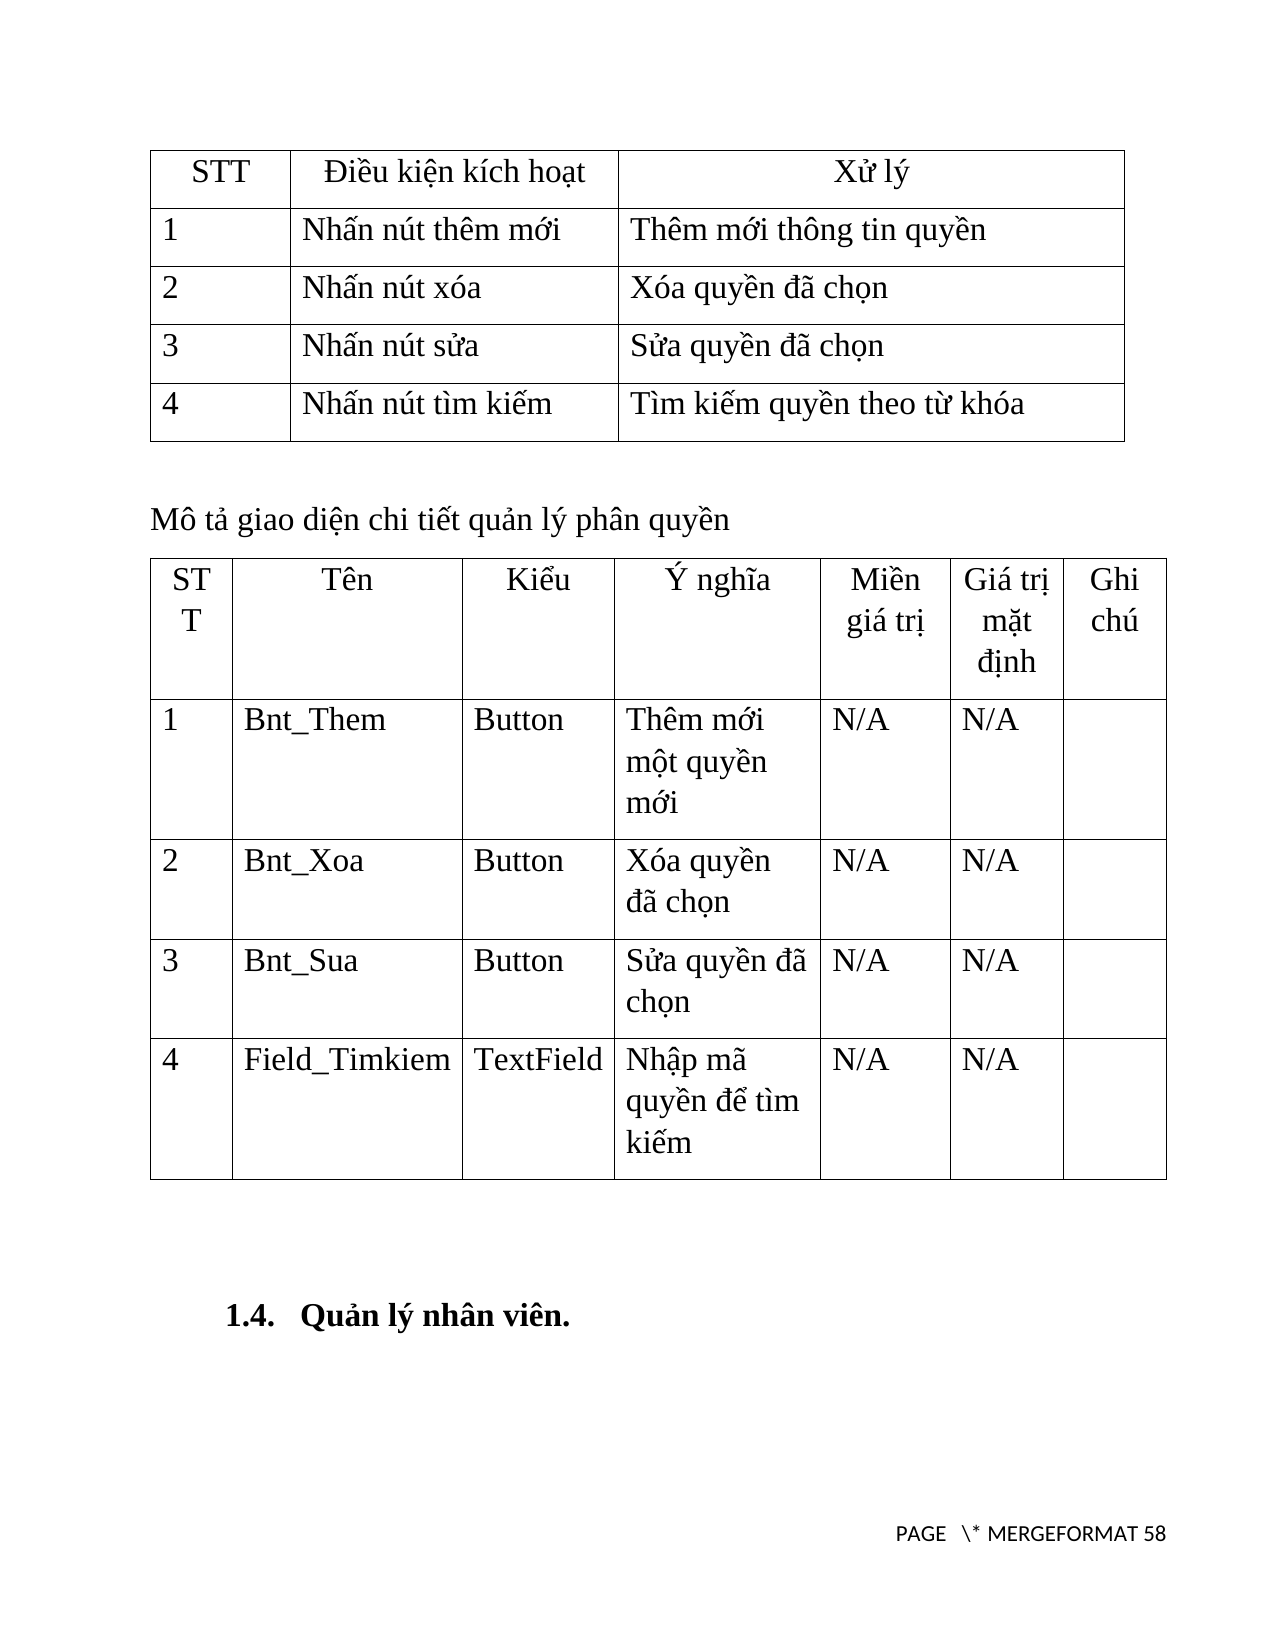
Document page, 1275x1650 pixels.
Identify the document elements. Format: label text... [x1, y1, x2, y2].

table_cell Bnt_Xoa [233, 840, 462, 939]
table_cell [1064, 840, 1166, 939]
table_cell 4 [151, 384, 290, 441]
table_cell [1064, 1039, 1166, 1179]
table_cell 2 [151, 267, 290, 324]
table_cell Nhập mã quyền để tìm kiếm [615, 1039, 820, 1179]
table_cell Nhấn nút tìm kiếm [291, 384, 618, 441]
table_cell N/A [951, 1039, 1063, 1179]
table_cell N/A [821, 1039, 950, 1179]
table_header Tên [233, 559, 462, 698]
table_cell N/A [951, 840, 1063, 939]
table_cell Button [463, 840, 614, 939]
table_header STT [151, 559, 232, 698]
table_header Ghi chú [1064, 559, 1166, 698]
table_cell 1 [151, 700, 232, 839]
table_header STT [151, 151, 290, 208]
table_cell N/A [951, 940, 1063, 1038]
table_cell [1064, 940, 1166, 1038]
table_cell 3 [151, 325, 290, 382]
table_header Giá trị mặt định [951, 559, 1063, 698]
table_cell Bnt_Sua [233, 940, 462, 1038]
table_cell N/A [821, 700, 950, 839]
table_cell Bnt_Them [233, 700, 462, 839]
table_cell Sửa quyền đã chọn [619, 325, 1124, 382]
table_cell Xóa quyền đã chọn [619, 267, 1124, 324]
table_cell Nhấn nút thêm mới [291, 209, 618, 266]
text Mô tả giao diện chi tiết quản lý phân quyền [150, 500, 1167, 538]
table_cell N/A [821, 840, 950, 939]
table_cell Sửa quyền đã chọn [615, 940, 820, 1038]
table_header Xử lý [619, 151, 1124, 208]
table_cell Nhấn nút sửa [291, 325, 618, 382]
table_header Kiểu [463, 559, 614, 698]
table_cell 2 [151, 840, 232, 939]
table_cell Xóa quyền đã chọn [615, 840, 820, 939]
table_cell TextField [463, 1039, 614, 1179]
table_cell N/A [821, 940, 950, 1038]
table_cell Button [463, 700, 614, 839]
table_cell 3 [151, 940, 232, 1038]
table_cell Button [463, 940, 614, 1038]
table_cell Thêm mới thông tin quyền [619, 209, 1124, 266]
table_cell [1064, 700, 1166, 839]
table_cell 4 [151, 1039, 232, 1179]
table_cell Field_Timkiem [233, 1039, 462, 1179]
table_cell N/A [951, 700, 1063, 839]
table_cell Thêm mới một quyền mới [615, 700, 820, 839]
table_cell Tìm kiếm quyền theo từ khóa [619, 384, 1124, 441]
table_header Điều kiện kích hoạt [291, 151, 618, 208]
table_cell 1 [151, 209, 290, 266]
table_cell Nhấn nút xóa [291, 267, 618, 324]
table_header Miền giá trị [821, 559, 950, 698]
list Quản lý nhân viên. [225, 1296, 1167, 1334]
table_header Ý nghĩa [615, 559, 820, 698]
